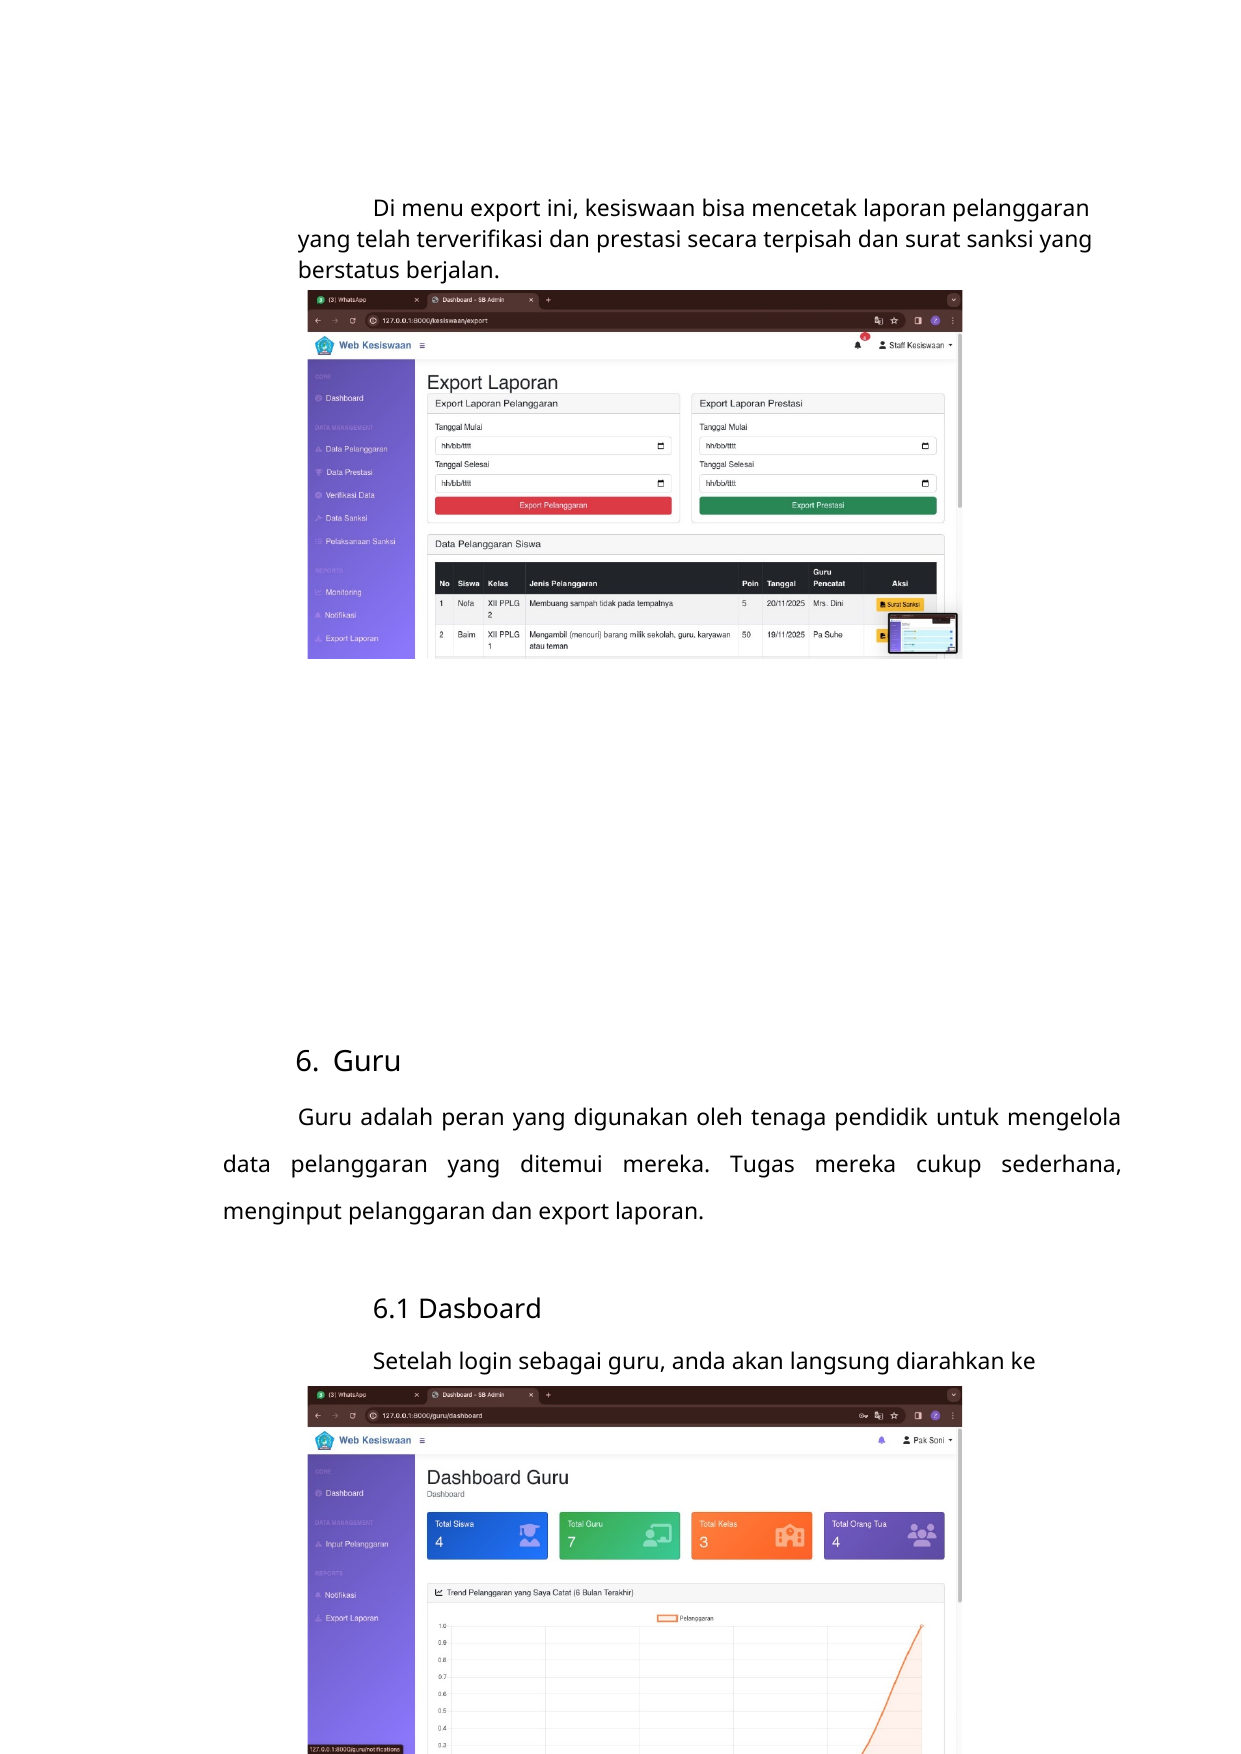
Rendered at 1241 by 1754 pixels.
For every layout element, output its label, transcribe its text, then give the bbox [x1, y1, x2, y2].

subtitle Guru [295, 1040, 1122, 1080]
text Guru adalah peran yang digunakan oleh tenaga pendidik untuk mengelola data pelanggaran yang ditemui mereka. Tugas mereka cukup sederhana, menginput pelanggaran dan export laporan. [223, 1101, 1122, 1226]
text Setelah login sebagai guru, anda akan langsung diarahkan ke halaman dashboard. [298, 1345, 1122, 1376]
subtitle 6.1 Dasboard [331, 1289, 1122, 1326]
picture [307, 290, 963, 659]
picture [307, 1386, 963, 1754]
text Di menu export ini, kesiswaan bisa mencetak laporan pelanggaran yang telah terverifikasi dan prestasi secara terpisah dan surat sanksi yang berstatus berjalan. [298, 192, 1122, 285]
